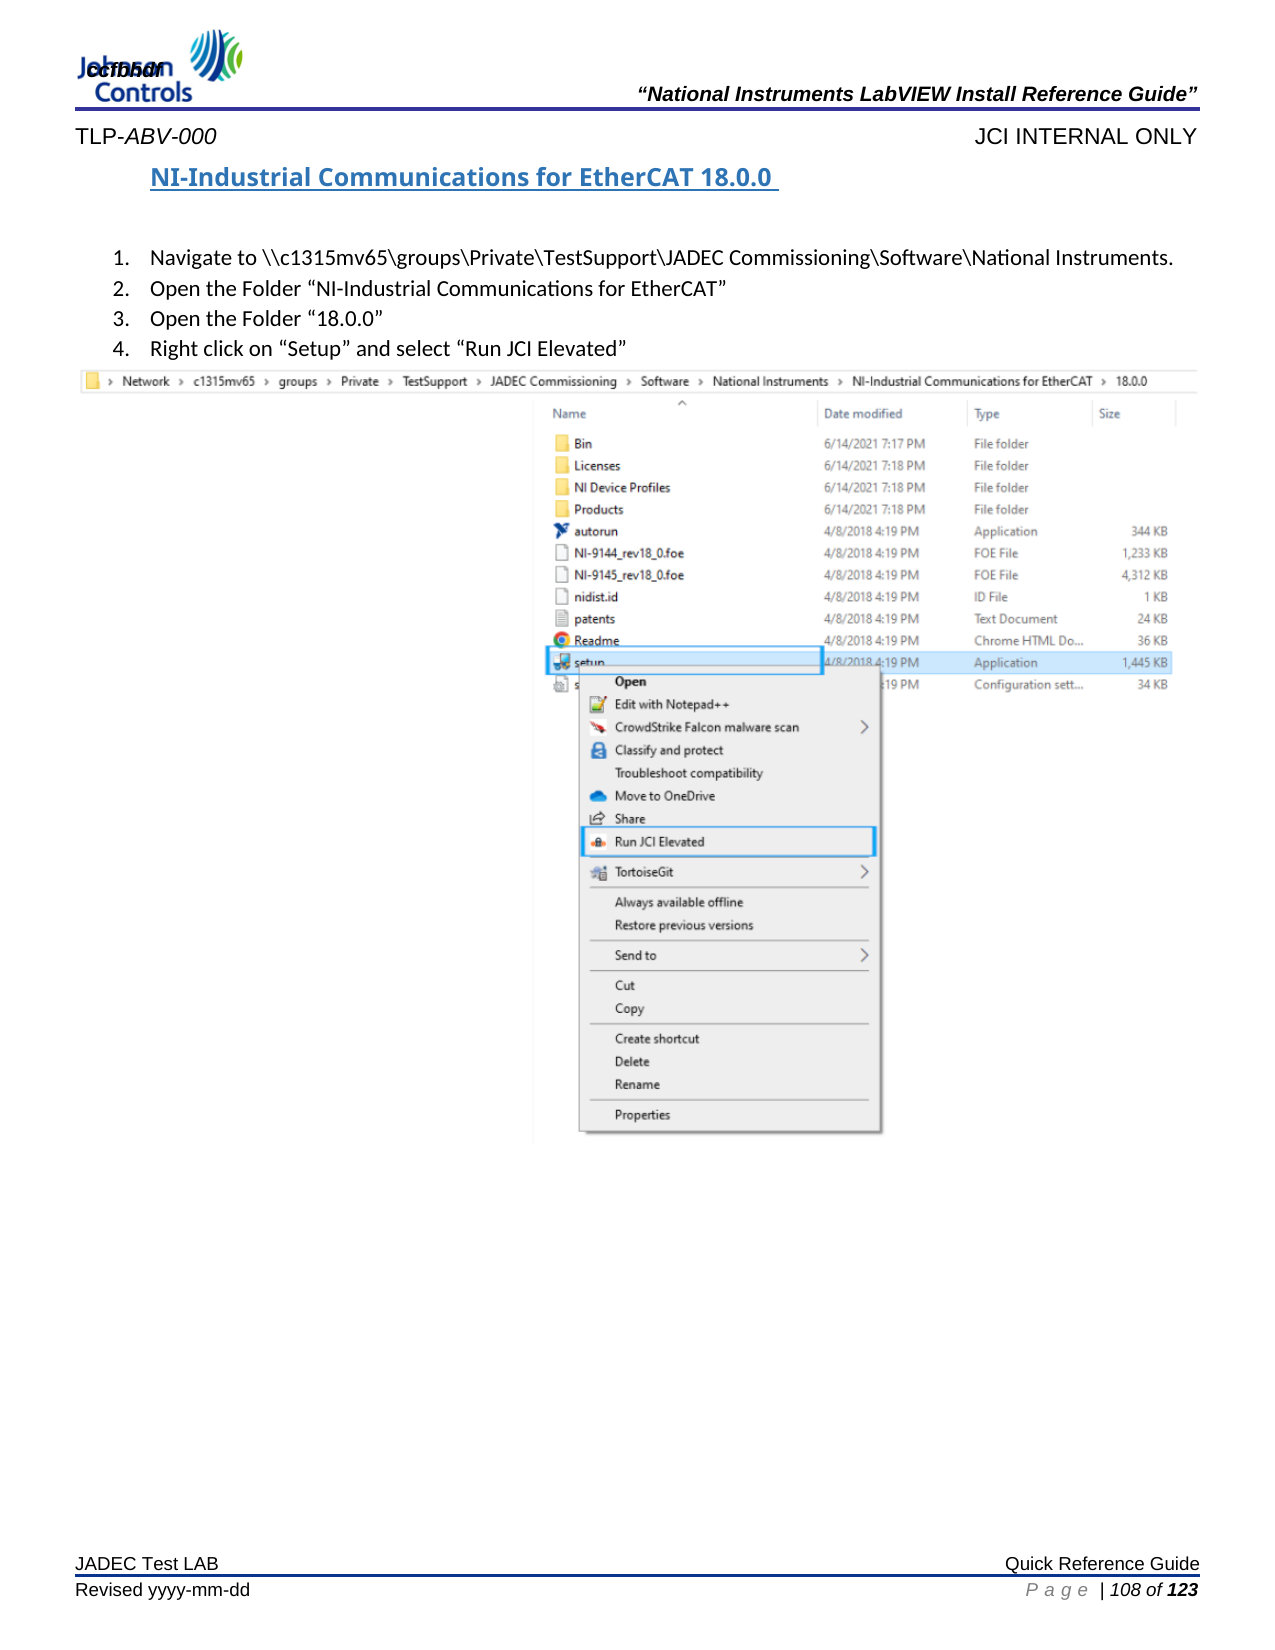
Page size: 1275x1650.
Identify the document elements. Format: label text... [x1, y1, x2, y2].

list Right click on “Setup” and select “Run JCI Elevated” [112, 334, 1200, 362]
picture [75, 366, 1200, 1145]
list Open the Folder “18.0.0” [112, 304, 1200, 332]
list Navigate to \\c1315mv65\groups\Private\TestSupport\JADEC Commissioning\Software\National Instruments. [112, 243, 1200, 272]
subtitle NI-Industrial Communications for EtherCAT 18.0.0 [150, 160, 1200, 194]
picture [76, 26, 246, 105]
list Open the Folder “NI-Industrial Communications for EtherCAT” [112, 274, 1200, 302]
